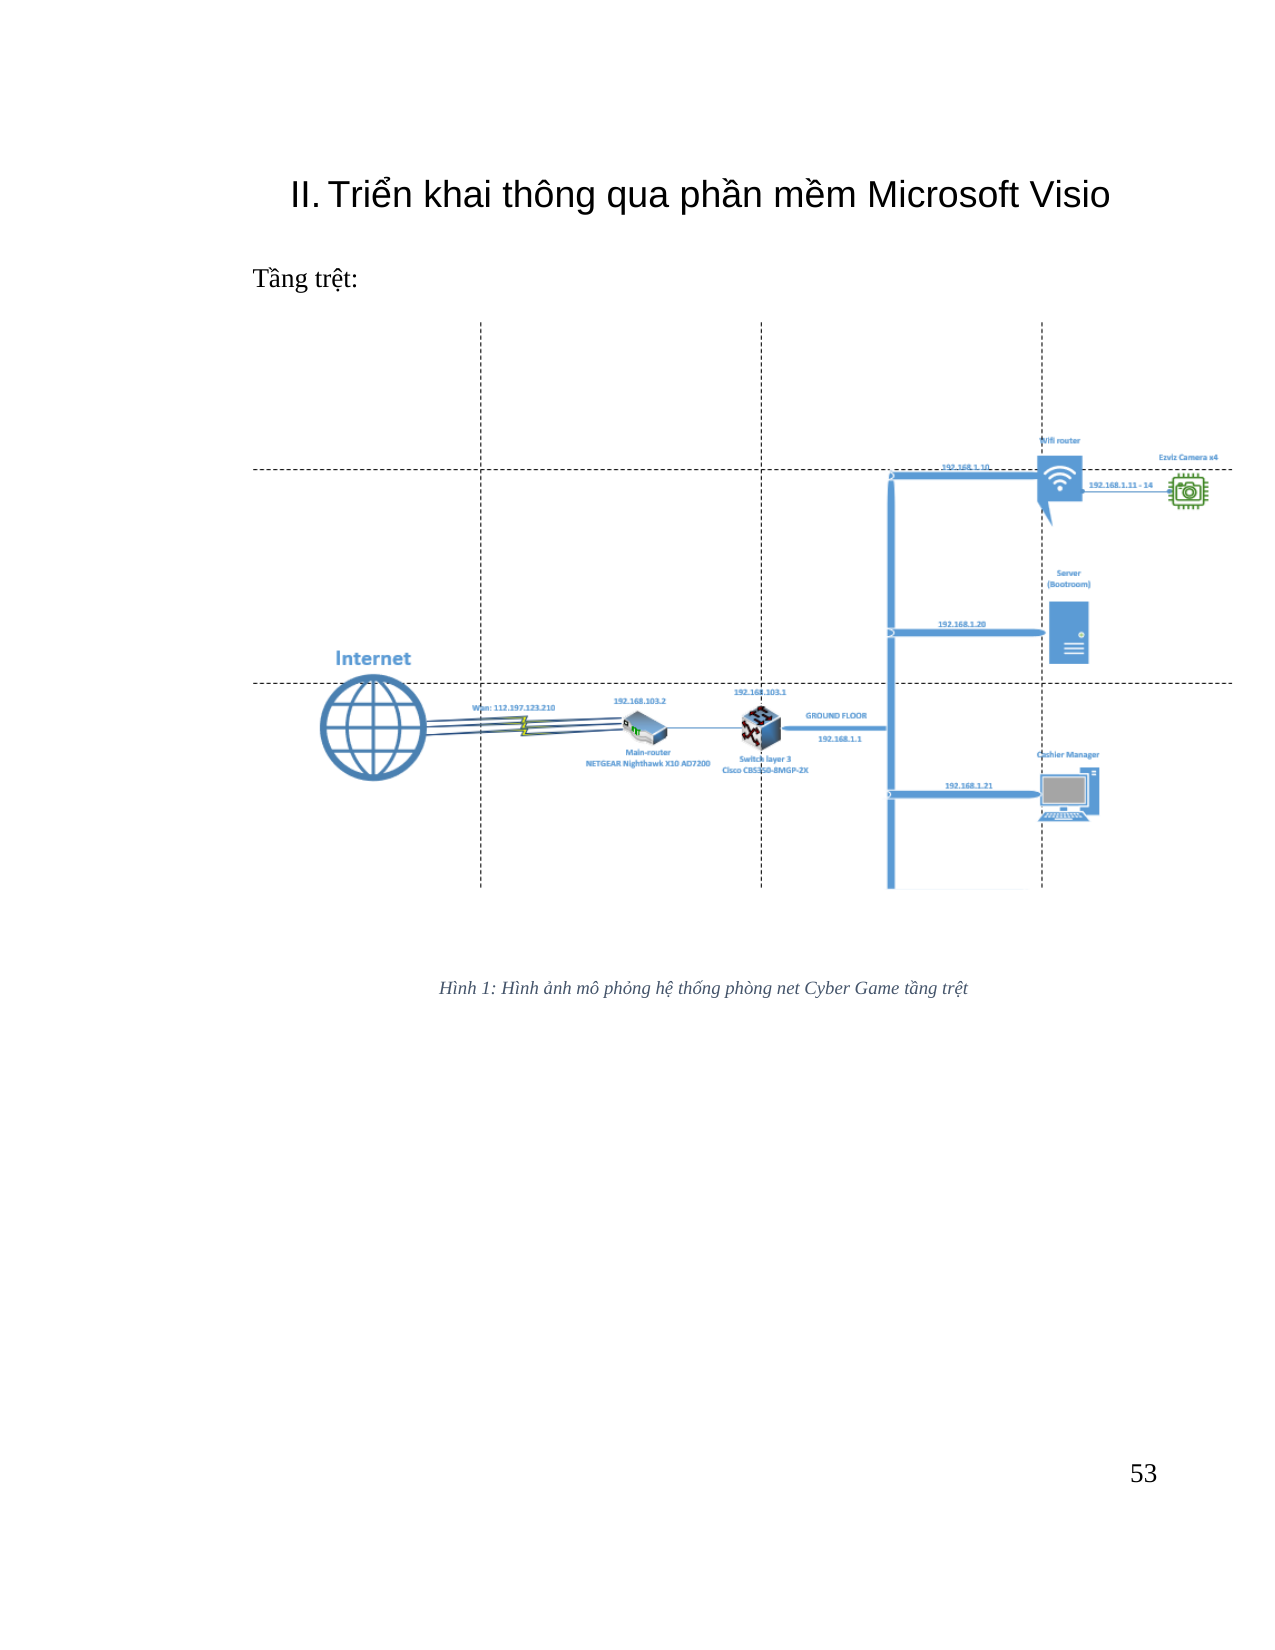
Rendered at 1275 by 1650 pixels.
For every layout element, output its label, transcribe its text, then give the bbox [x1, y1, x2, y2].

picture [252, 321, 1233, 890]
text Hình 1: Hình ảnh mô phỏng hệ thống phòng net Cyber Game tầng trệt [177, 977, 1157, 999]
subtitle Triển khai thông qua phần mềm Microsoft Visio [290, 173, 1157, 216]
text Tầng trệt: [177, 262, 1157, 293]
